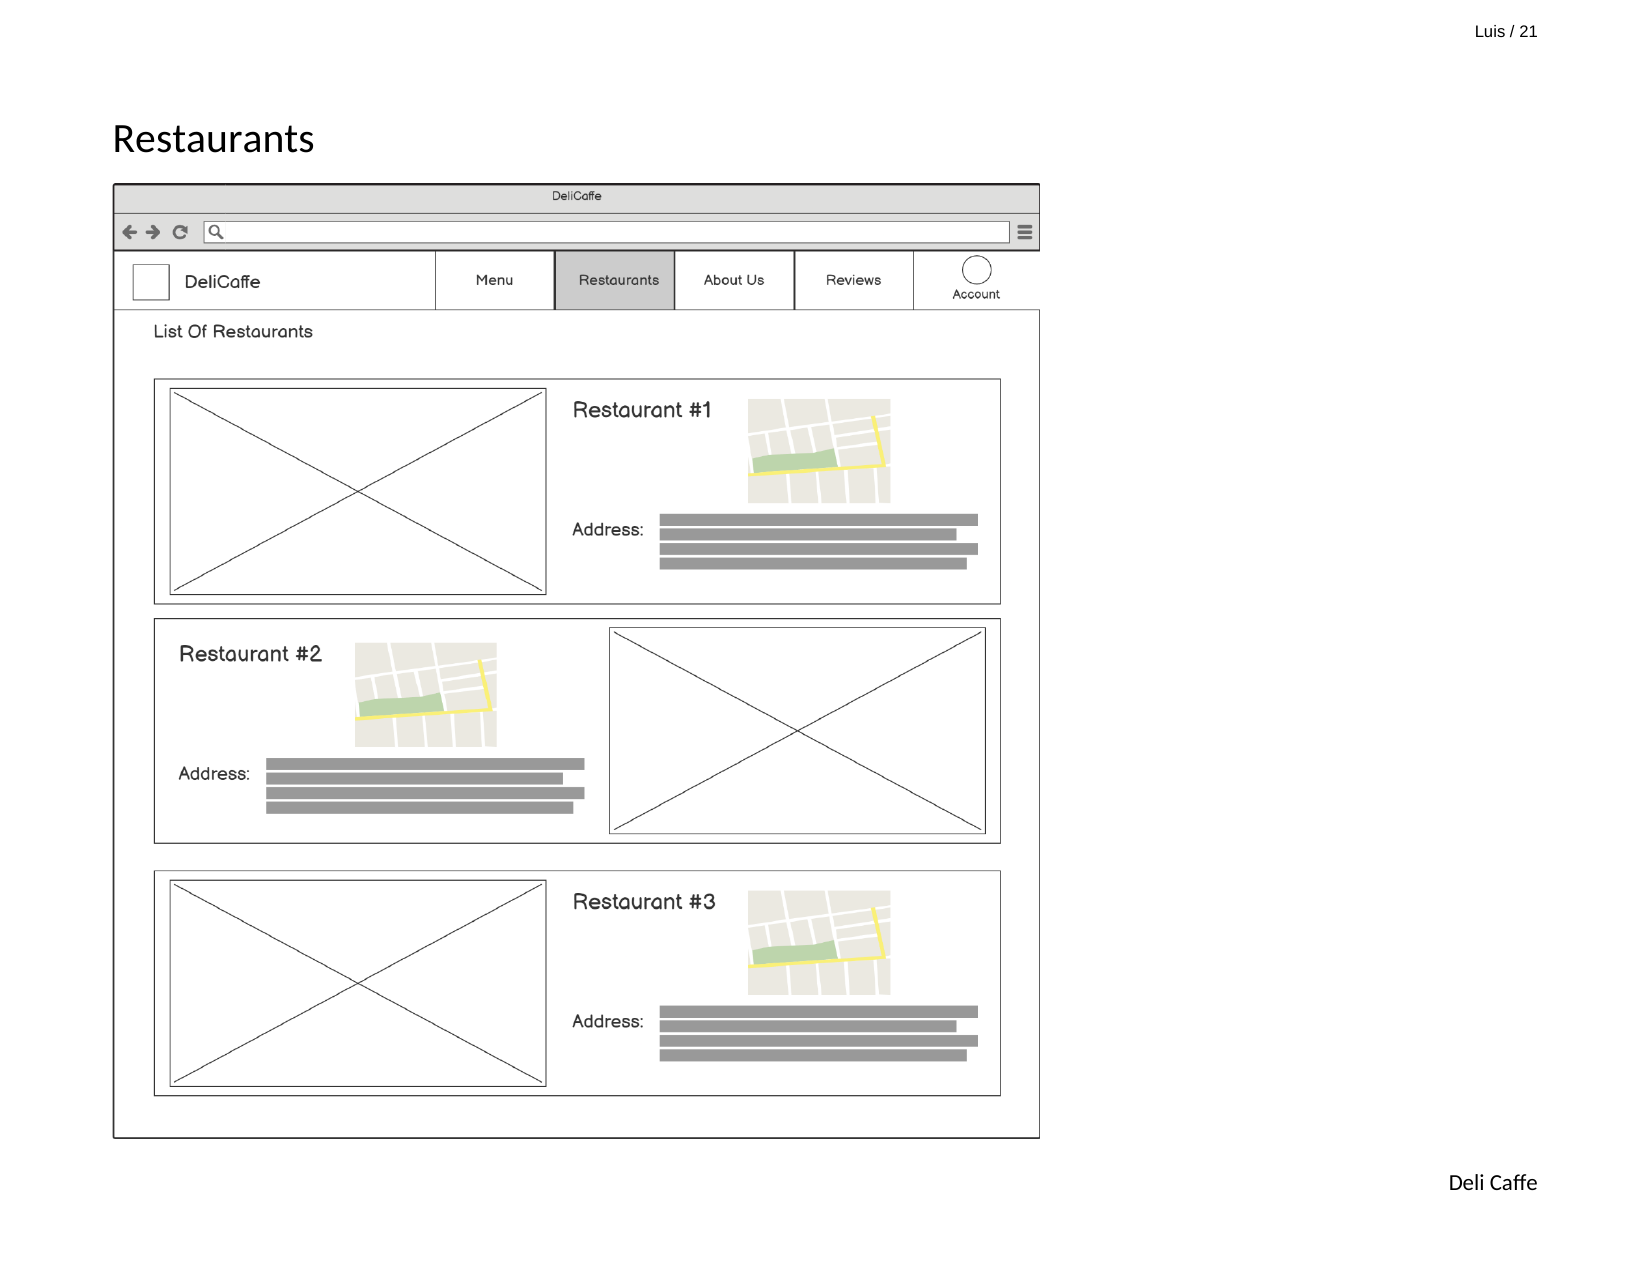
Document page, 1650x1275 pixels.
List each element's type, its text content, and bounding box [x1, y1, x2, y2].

subtitle Restaurants [112, 112, 1537, 163]
picture [112, 183, 1040, 1139]
